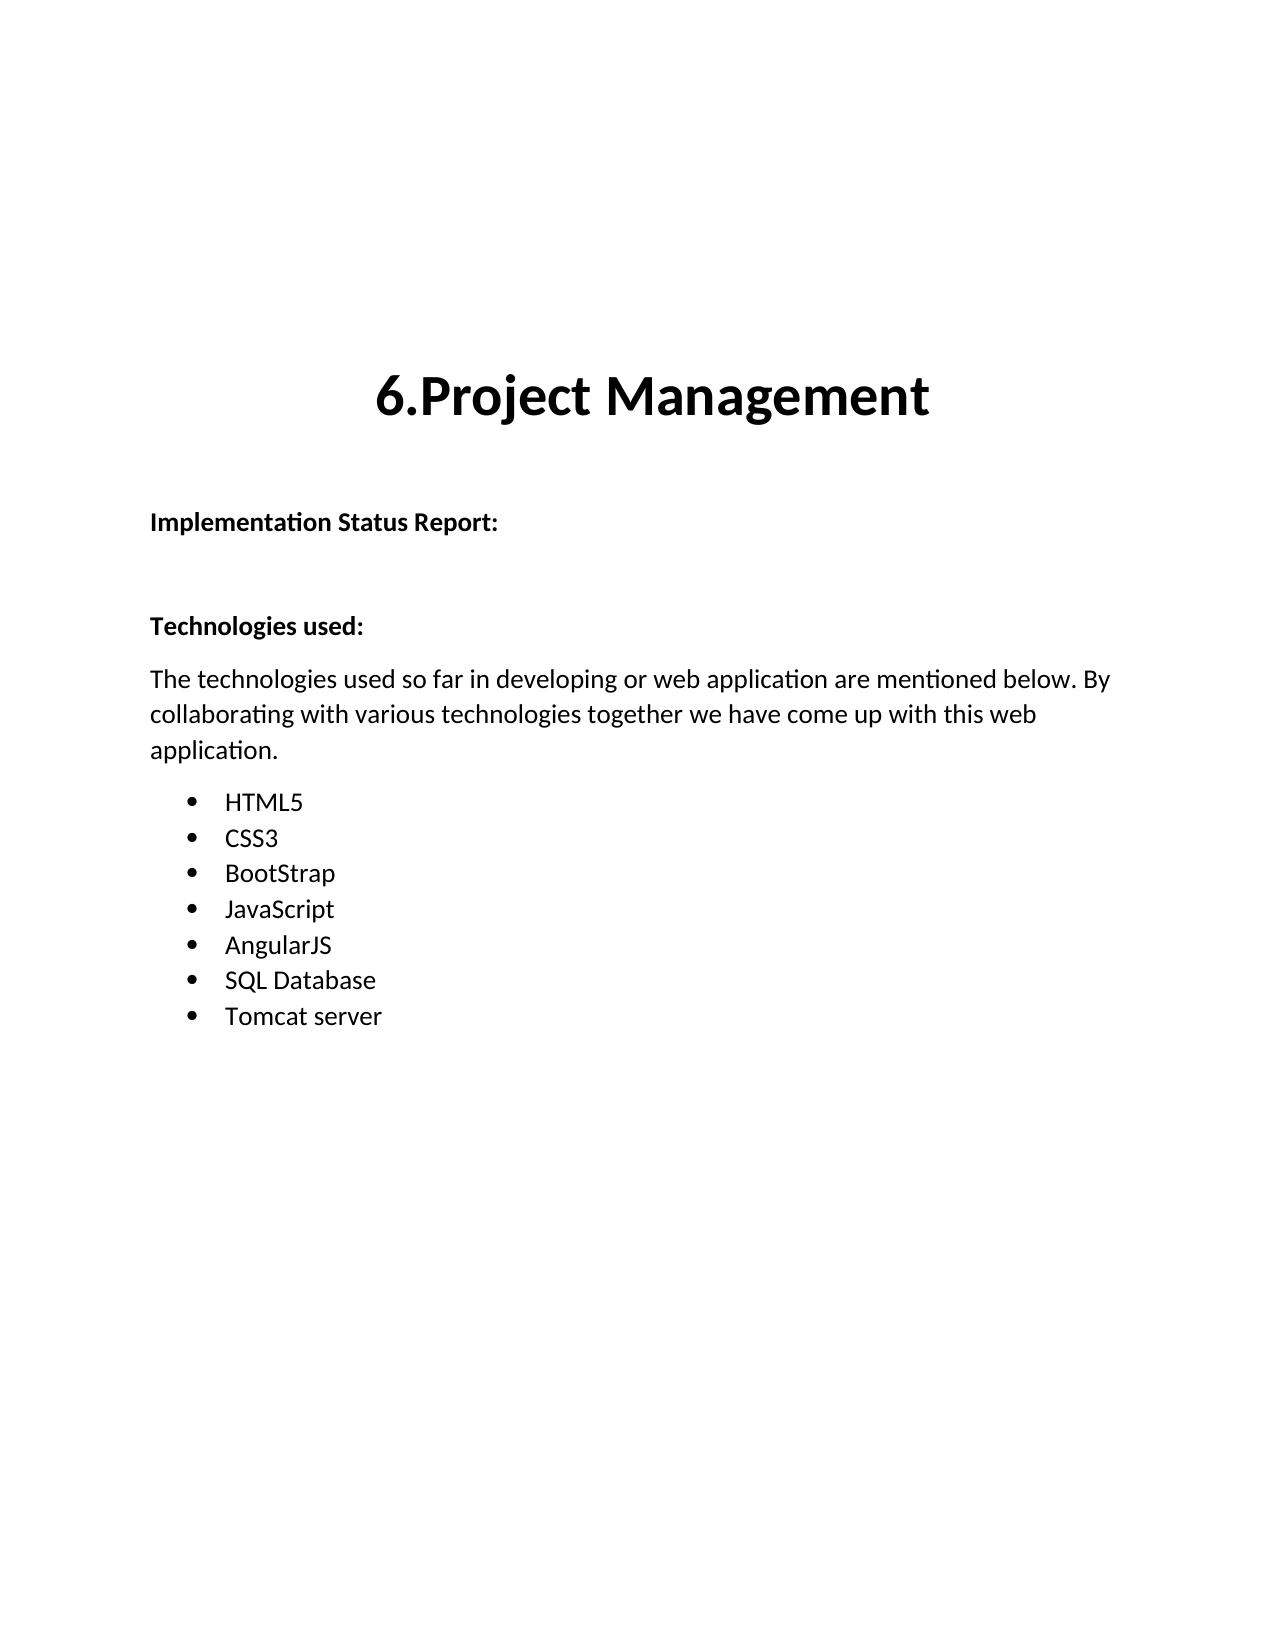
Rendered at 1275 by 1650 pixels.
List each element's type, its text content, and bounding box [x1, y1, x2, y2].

list JavaScript [187, 892, 1125, 925]
list Tomcat server [187, 999, 1125, 1032]
text Technologies used: [150, 609, 1125, 643]
list HTML5 [187, 785, 1125, 818]
list BootStrap [187, 857, 1125, 890]
list CSS3 [187, 821, 1125, 854]
list SQL Database [187, 963, 1125, 997]
text The technologies used so far in developing or web application are mentioned below. By collaborating with various technologies together we have come up with this web application. [150, 662, 1125, 766]
text 6.Project Management [300, 359, 1125, 430]
text Implementation Status Report: [150, 505, 1125, 538]
list AngularJS [187, 928, 1125, 961]
